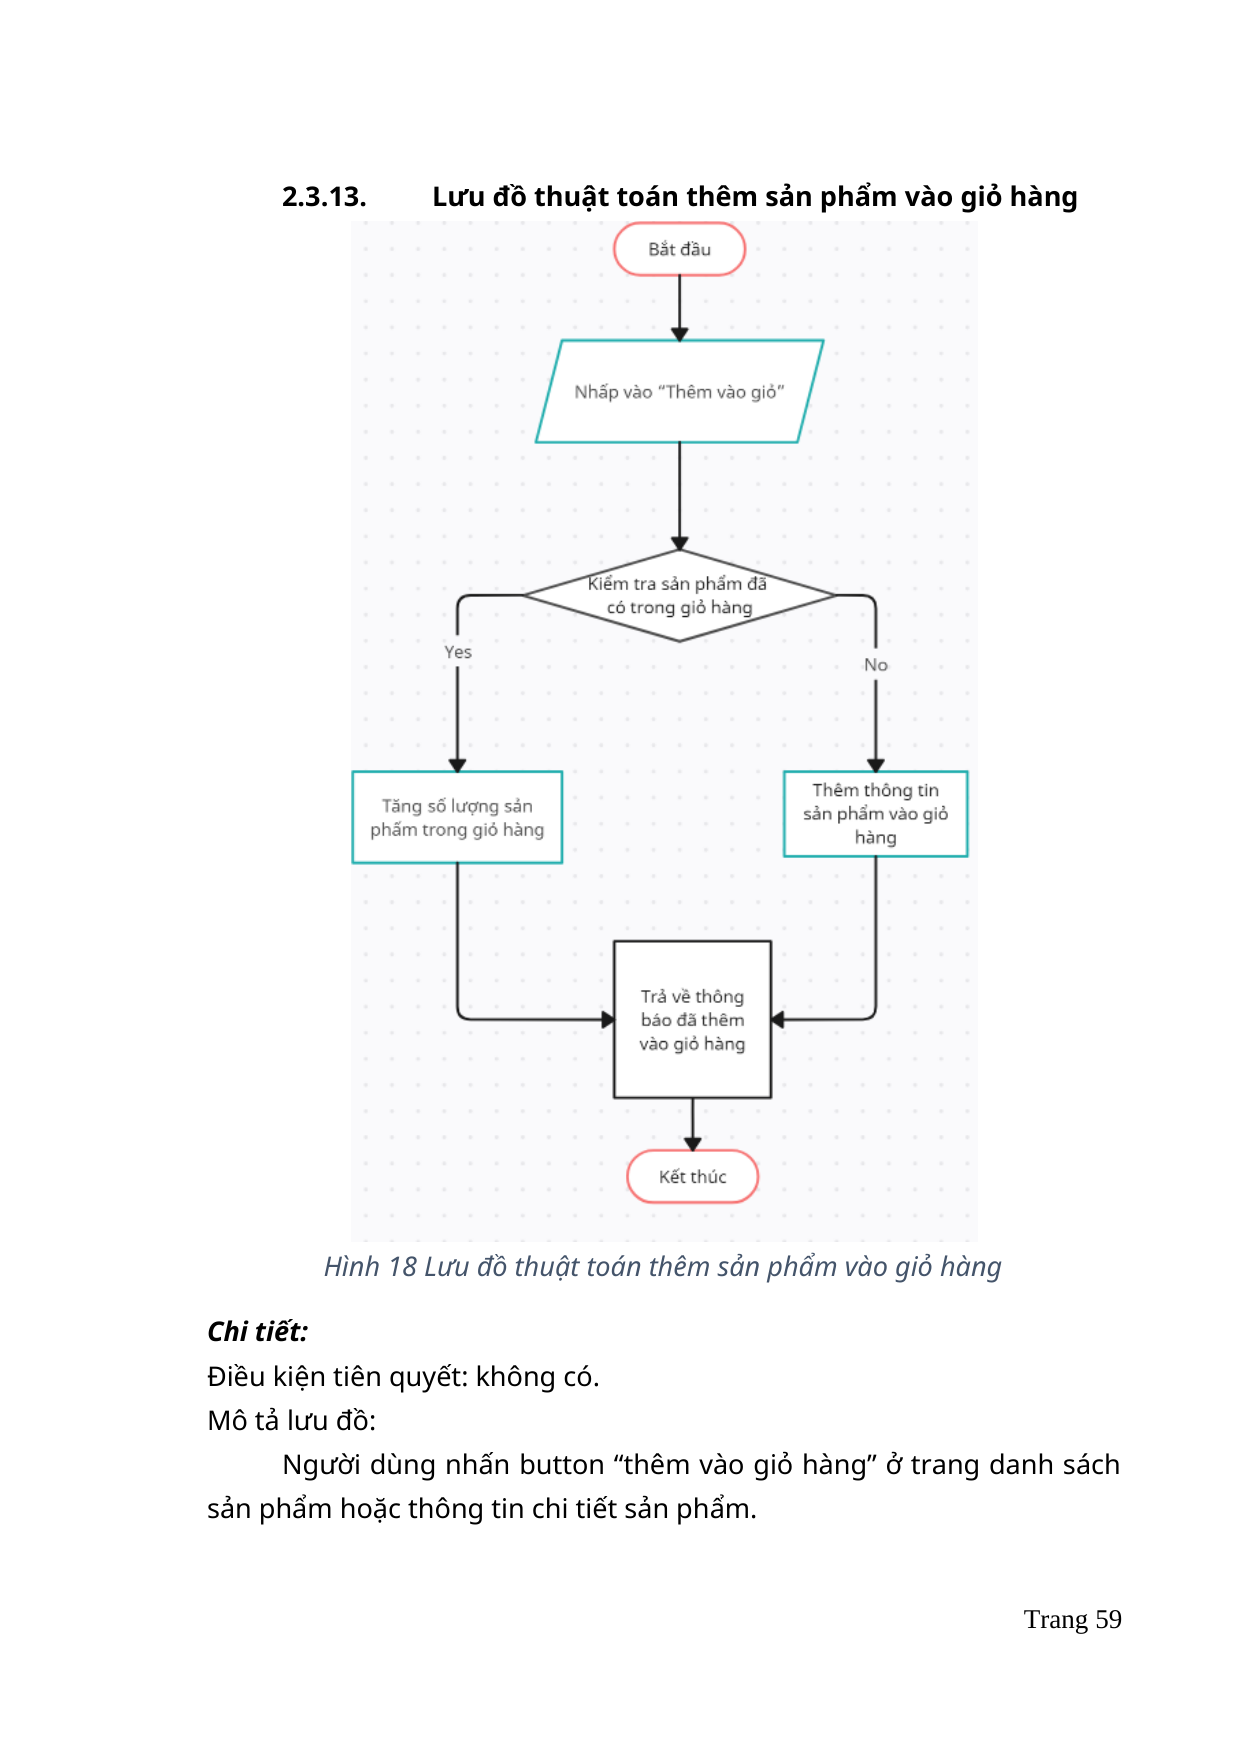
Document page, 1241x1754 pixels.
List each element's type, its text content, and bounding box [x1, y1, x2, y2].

text Hình 18 Lưu đồ thuật toán thêm sản phẩm vào giỏ hàng [207, 1248, 1122, 1285]
text Mô tả lưu đồ: [207, 1401, 1122, 1438]
text Điều kiện tiên quyết: không có. [207, 1357, 1122, 1394]
subtitle Lưu đồ thuật toán thêm sản phẩm vào giỏ hàng [282, 177, 1122, 214]
text Người dùng nhấn button “thêm vào giỏ hàng” ở trang danh sách sản phẩm hoặc thông tin chi tiết sản phẩm. [207, 1445, 1122, 1526]
text Chi tiết: [207, 1313, 1122, 1350]
picture [351, 221, 978, 1242]
